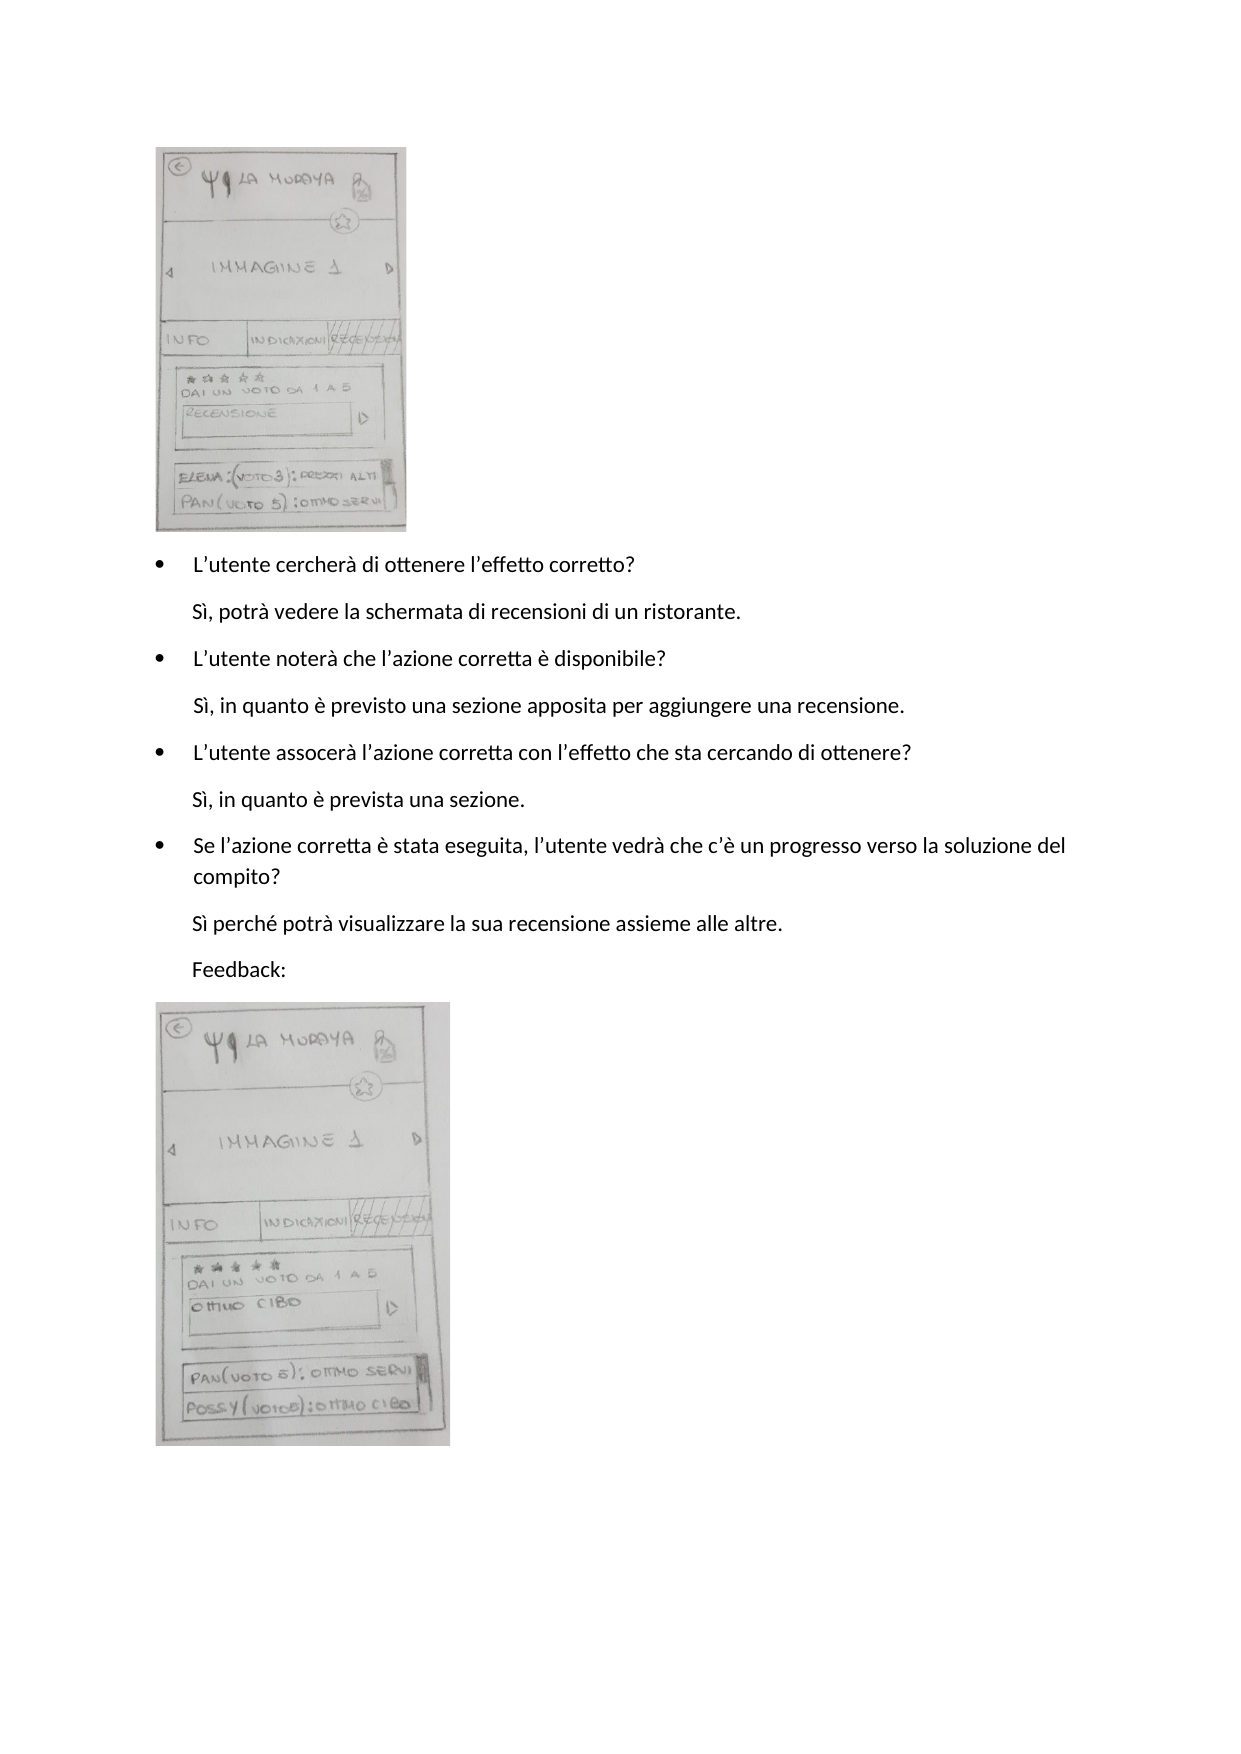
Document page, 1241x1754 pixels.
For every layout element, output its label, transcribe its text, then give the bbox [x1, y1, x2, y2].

list L’utente noterà che l’azione corretta è disponibile? [156, 644, 1122, 672]
text Sì perché potrà visualizzare la sua recensione assieme alle altre. [156, 909, 1122, 937]
list L’utente cercherà di ottenere l’effetto corretto? [156, 550, 1122, 578]
text Sì, potrà vedere la schermata di recensioni di un ristorante. [118, 597, 1122, 625]
picture [155, 1002, 451, 1446]
text Feedback: [156, 956, 1122, 983]
text Sì, in quanto è previsto una sezione apposita per aggiungere una recensione. [193, 691, 1122, 719]
picture [155, 147, 407, 532]
text Sì, in quanto è prevista una sezione. [156, 785, 1122, 813]
list L’utente assocerà l’azione corretta con l’effetto che sta cercando di ottenere? [156, 738, 1122, 766]
list Se l’azione corretta è stata eseguita, l’utente vedrà che c’è un progresso verso la soluzione del compito? [156, 832, 1122, 890]
